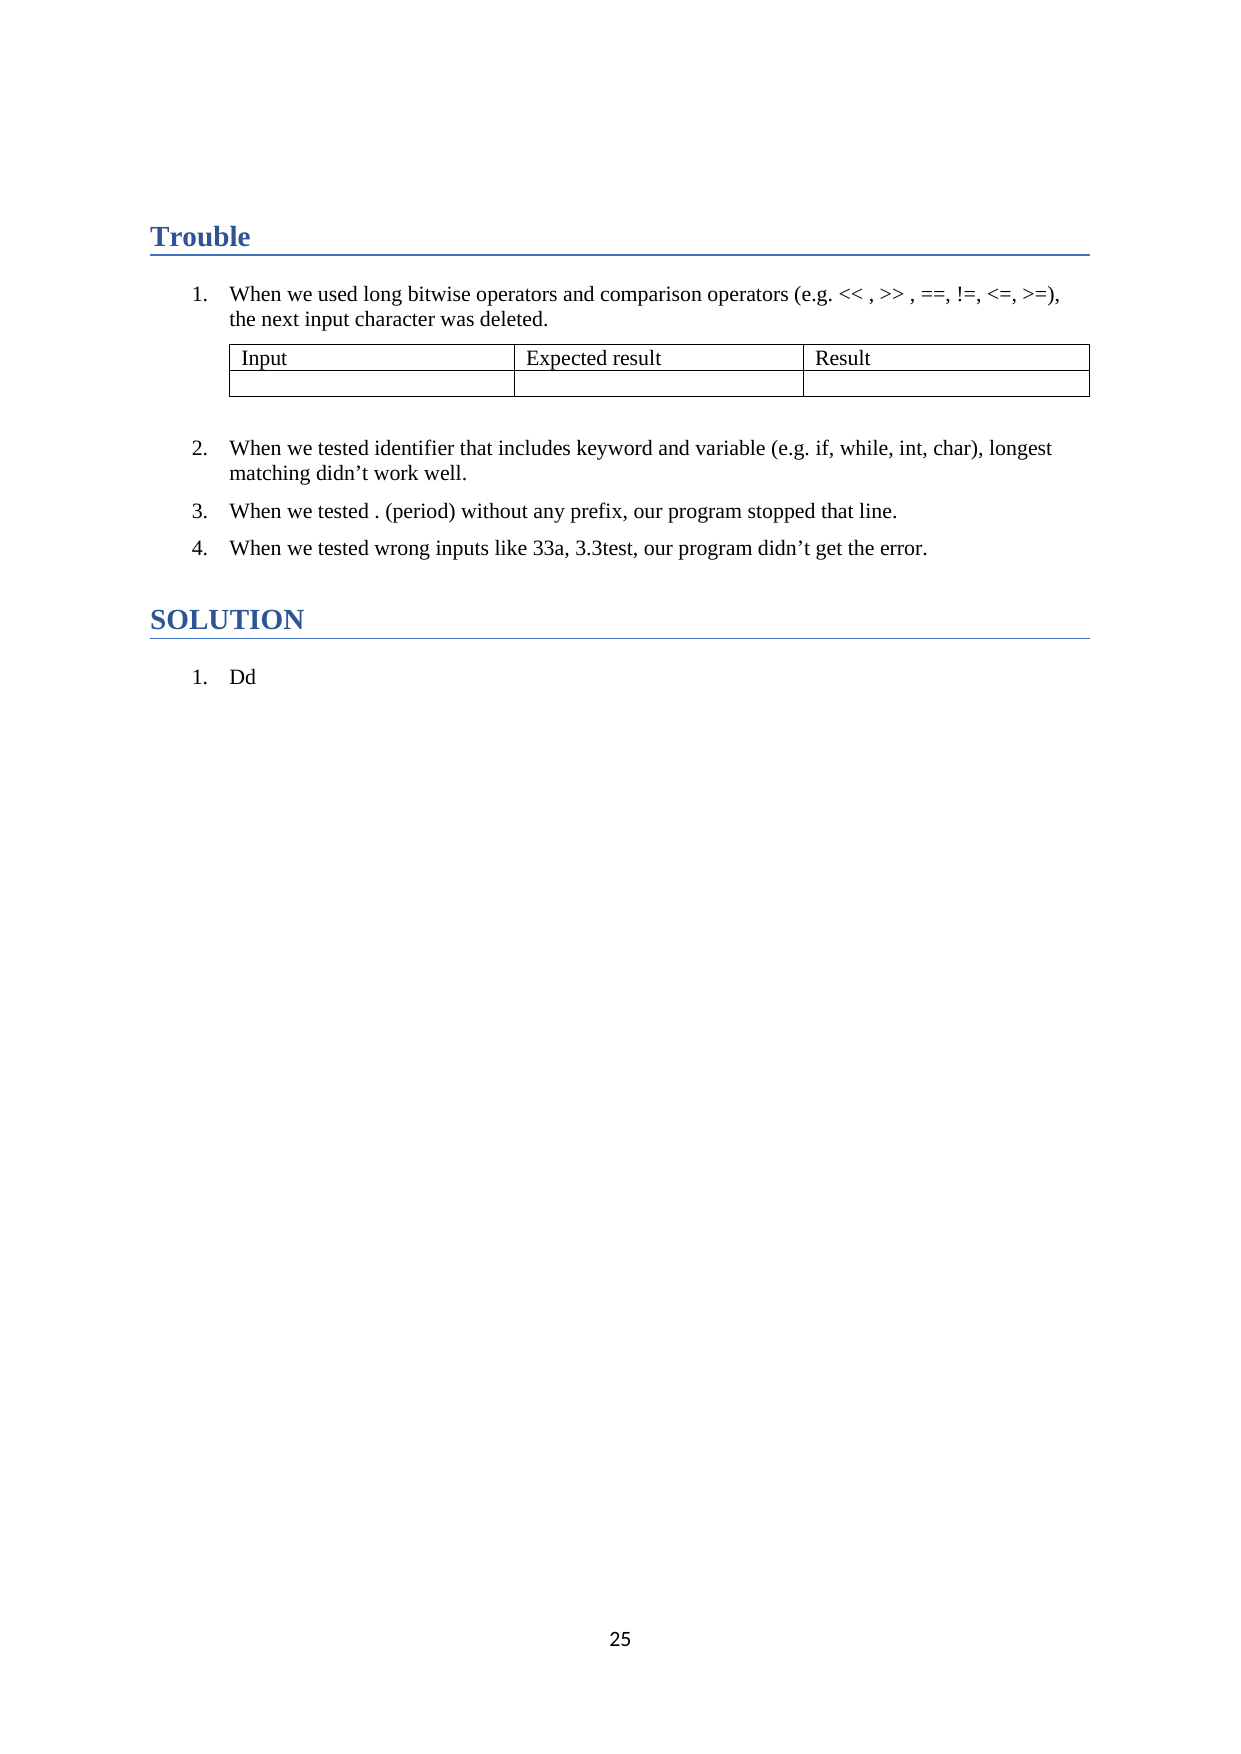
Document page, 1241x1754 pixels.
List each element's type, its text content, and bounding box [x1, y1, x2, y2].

subtitle SOLUTION [150, 602, 1090, 638]
list Dd [192, 664, 1090, 689]
list When we tested . (period) without any prefix, our program stopped that line. [192, 498, 1090, 523]
list When we used long bitwise operators and comparison operators (e.g. << , >> , ==, !=, <=, >=), the next input character was deleted. [192, 281, 1090, 331]
table_cell [804, 371, 1089, 396]
table_cell [230, 371, 514, 396]
table_header Expected result [515, 345, 803, 370]
table_header Result [804, 345, 1089, 370]
list When we tested wrong inputs like 33a, 3.3test, our program didn’t get the error. [192, 535, 1090, 561]
table_cell [515, 371, 803, 396]
table_header Input [230, 345, 514, 370]
list When we tested identifier that includes keyword and variable (e.g. if, while, int, char), longest matching didn’t work well. [192, 435, 1090, 485]
subtitle Trouble [150, 219, 1090, 254]
